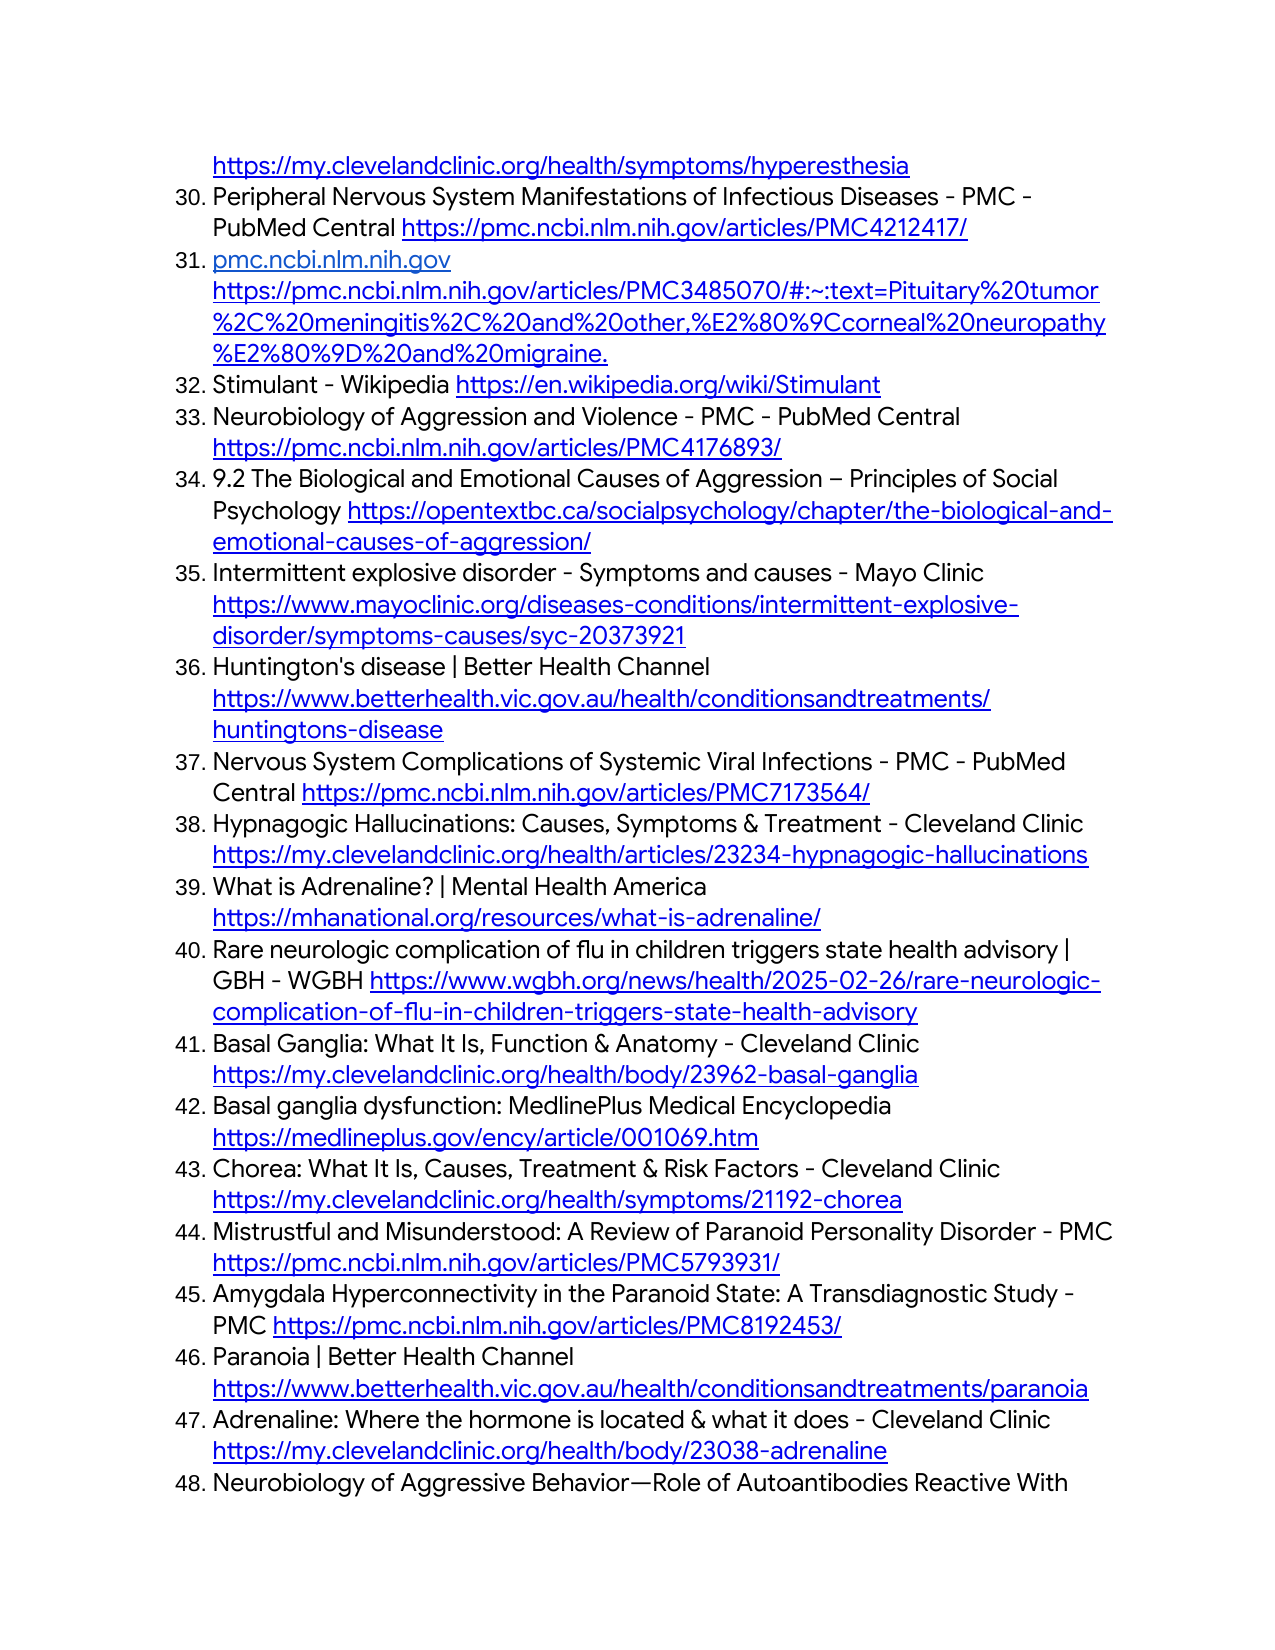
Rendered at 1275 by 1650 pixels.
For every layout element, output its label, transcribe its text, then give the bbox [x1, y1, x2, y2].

list Chorea: What It Is, Causes, Treatment & Risk Factors - Cleveland Clinic https://my.clevelandclinic.org/health/symptoms/21192-chorea [175, 1153, 1125, 1216]
list Intermittent explosive disorder - Symptoms and causes - Mayo Clinic https://www.mayoclinic.org/diseases-conditions/intermittent-explosive-disorder/symptoms-causes/syc-20373921 [175, 558, 1125, 652]
list Mistrustful and Misunderstood: A Review of Paranoid Personality Disorder - PMC https://pmc.ncbi.nlm.nih.gov/articles/PMC5793931/ [175, 1216, 1125, 1279]
list Hypnagogic Hallucinations: Causes, Symptoms & Treatment - Cleveland Clinic https://my.clevelandclinic.org/health/articles/23234-hypnagogic-hallucinations [175, 808, 1125, 871]
list Stimulant - Wikipedia https://en.wikipedia.org/wiki/Stimulant [175, 369, 1125, 401]
list Paranoia | Better Health Channel https://www.betterhealth.vic.gov.au/health/conditionsandtreatments/paranoia [175, 1341, 1125, 1404]
list Amygdala Hyperconnectivity in the Paranoid State: A Transdiagnostic Study - PMC https://pmc.ncbi.nlm.nih.gov/articles/PMC8192453/ [175, 1279, 1125, 1341]
list pmc.ncbi.nlm.nih.gov https://pmc.ncbi.nlm.nih.gov/articles/PMC3485070/#:~:text=Pituitary%20tumor%2C%20meningitis%2C%20and%20other,%E2%80%9Ccorneal%20neuropathy%E2%80%9D%20and%20migraine. [175, 244, 1125, 369]
list What is Adrenaline? | Mental Health America https://mhanational.org/resources/what-is-adrenaline/ [175, 871, 1125, 934]
list Basal ganglia dysfunction: MedlinePlus Medical Encyclopedia https://medlineplus.gov/ency/article/001069.htm [175, 1091, 1125, 1153]
list Huntington's disease | Better Health Channel https://www.betterhealth.vic.gov.au/health/conditionsandtreatments/huntingtons-disease [175, 652, 1125, 746]
list 9.2 The Biological and Emotional Causes of Aggression – Principles of Social Psychology https://opentextbc.ca/socialpsychology/chapter/the-biological-and-emotional-causes-of-aggression/ [175, 463, 1125, 558]
list Nervous System Complications of Systemic Viral Infections - PMC - PubMed Central https://pmc.ncbi.nlm.nih.gov/articles/PMC7173564/ [175, 746, 1125, 808]
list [175, 1467, 1125, 1498]
list Neurobiology of Aggression and Violence - PMC - PubMed Central https://pmc.ncbi.nlm.nih.gov/articles/PMC4176893/ [175, 401, 1125, 463]
list Adrenaline: Where the hormone is located & what it does - Cleveland Clinic https://my.clevelandclinic.org/health/body/23038-adrenaline [175, 1404, 1125, 1467]
list Peripheral Nervous System Manifestations of Infectious Diseases - PMC - PubMed Central https://pmc.ncbi.nlm.nih.gov/articles/PMC4212417/ [175, 181, 1125, 244]
list Basal Ganglia: What It Is, Function & Anatomy - Cleveland Clinic https://my.clevelandclinic.org/health/body/23962-basal-ganglia [175, 1028, 1125, 1091]
list Rare neurologic complication of flu in children triggers state health advisory | GBH - WGBH https://www.wgbh.org/news/health/2025-02-26/rare-neurologic-complication-of-flu-in-children-triggers-state-health-advisory [175, 934, 1125, 1028]
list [175, 150, 1125, 181]
